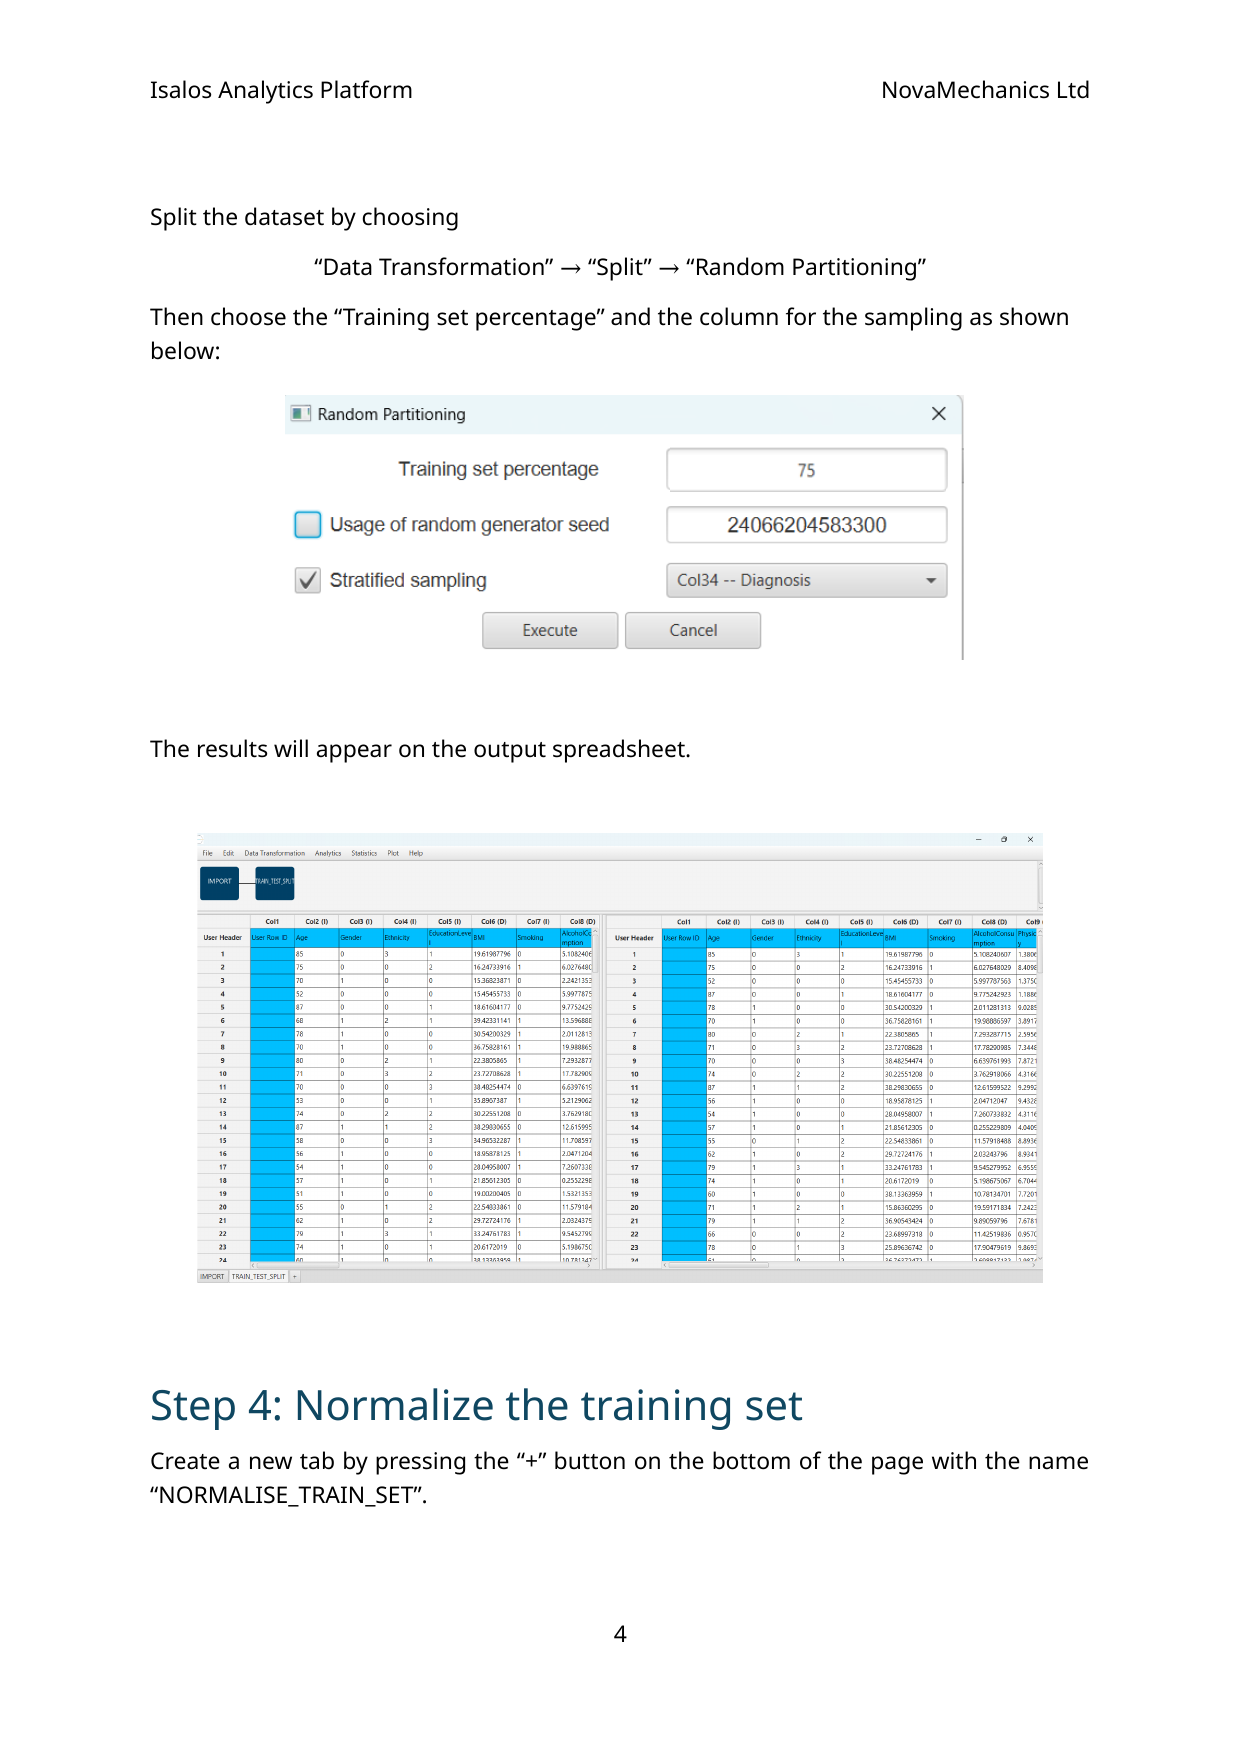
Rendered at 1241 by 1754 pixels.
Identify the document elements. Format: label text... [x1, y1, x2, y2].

text Split the dataset by choosing [150, 200, 1090, 232]
picture [197, 833, 1043, 1283]
text “Data Transformation” → “Split” → “Random Partitioning” [150, 251, 1090, 282]
subtitle Step 4: Normalize the training set [150, 1375, 1090, 1432]
picture [285, 395, 964, 660]
text The results will appear on the output spreadsheet. [150, 733, 1090, 764]
text Then choose the “Training set percentage” and the column for the sampling as shown below: [150, 301, 1090, 366]
text Create a new tab by pressing the “+” button on the bottom of the page with the name “NORMALISE_TRAIN_SET”. [150, 1445, 1090, 1510]
